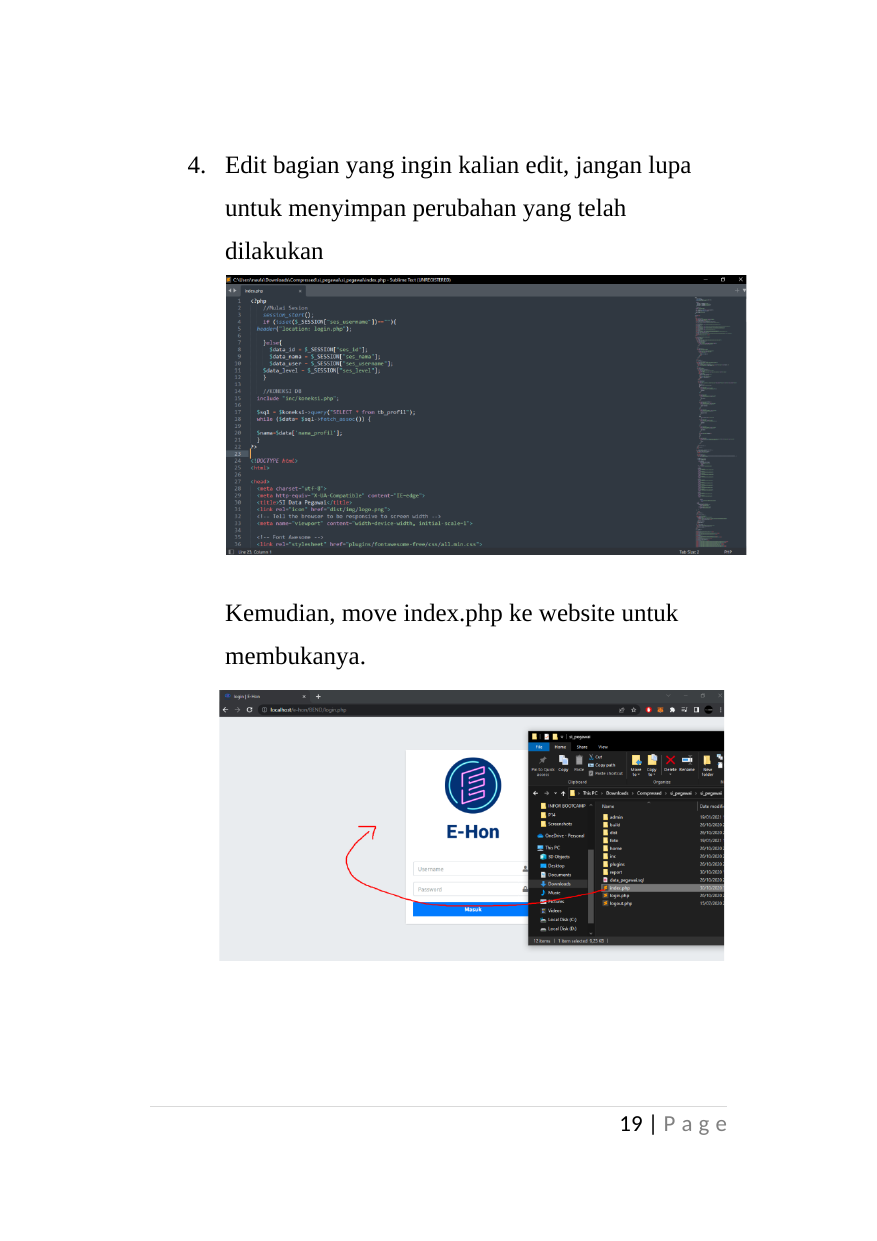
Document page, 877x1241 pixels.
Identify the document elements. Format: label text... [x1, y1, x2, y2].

picture [224, 275, 746, 554]
text Kemudian, move index.php ke website untuk membukanya. [225, 598, 727, 669]
picture [217, 690, 724, 959]
list Edit bagian yang ingin kalian edit, jangan lupa untuk menyimpan perubahan yang telah dilakukan [187, 150, 727, 265]
